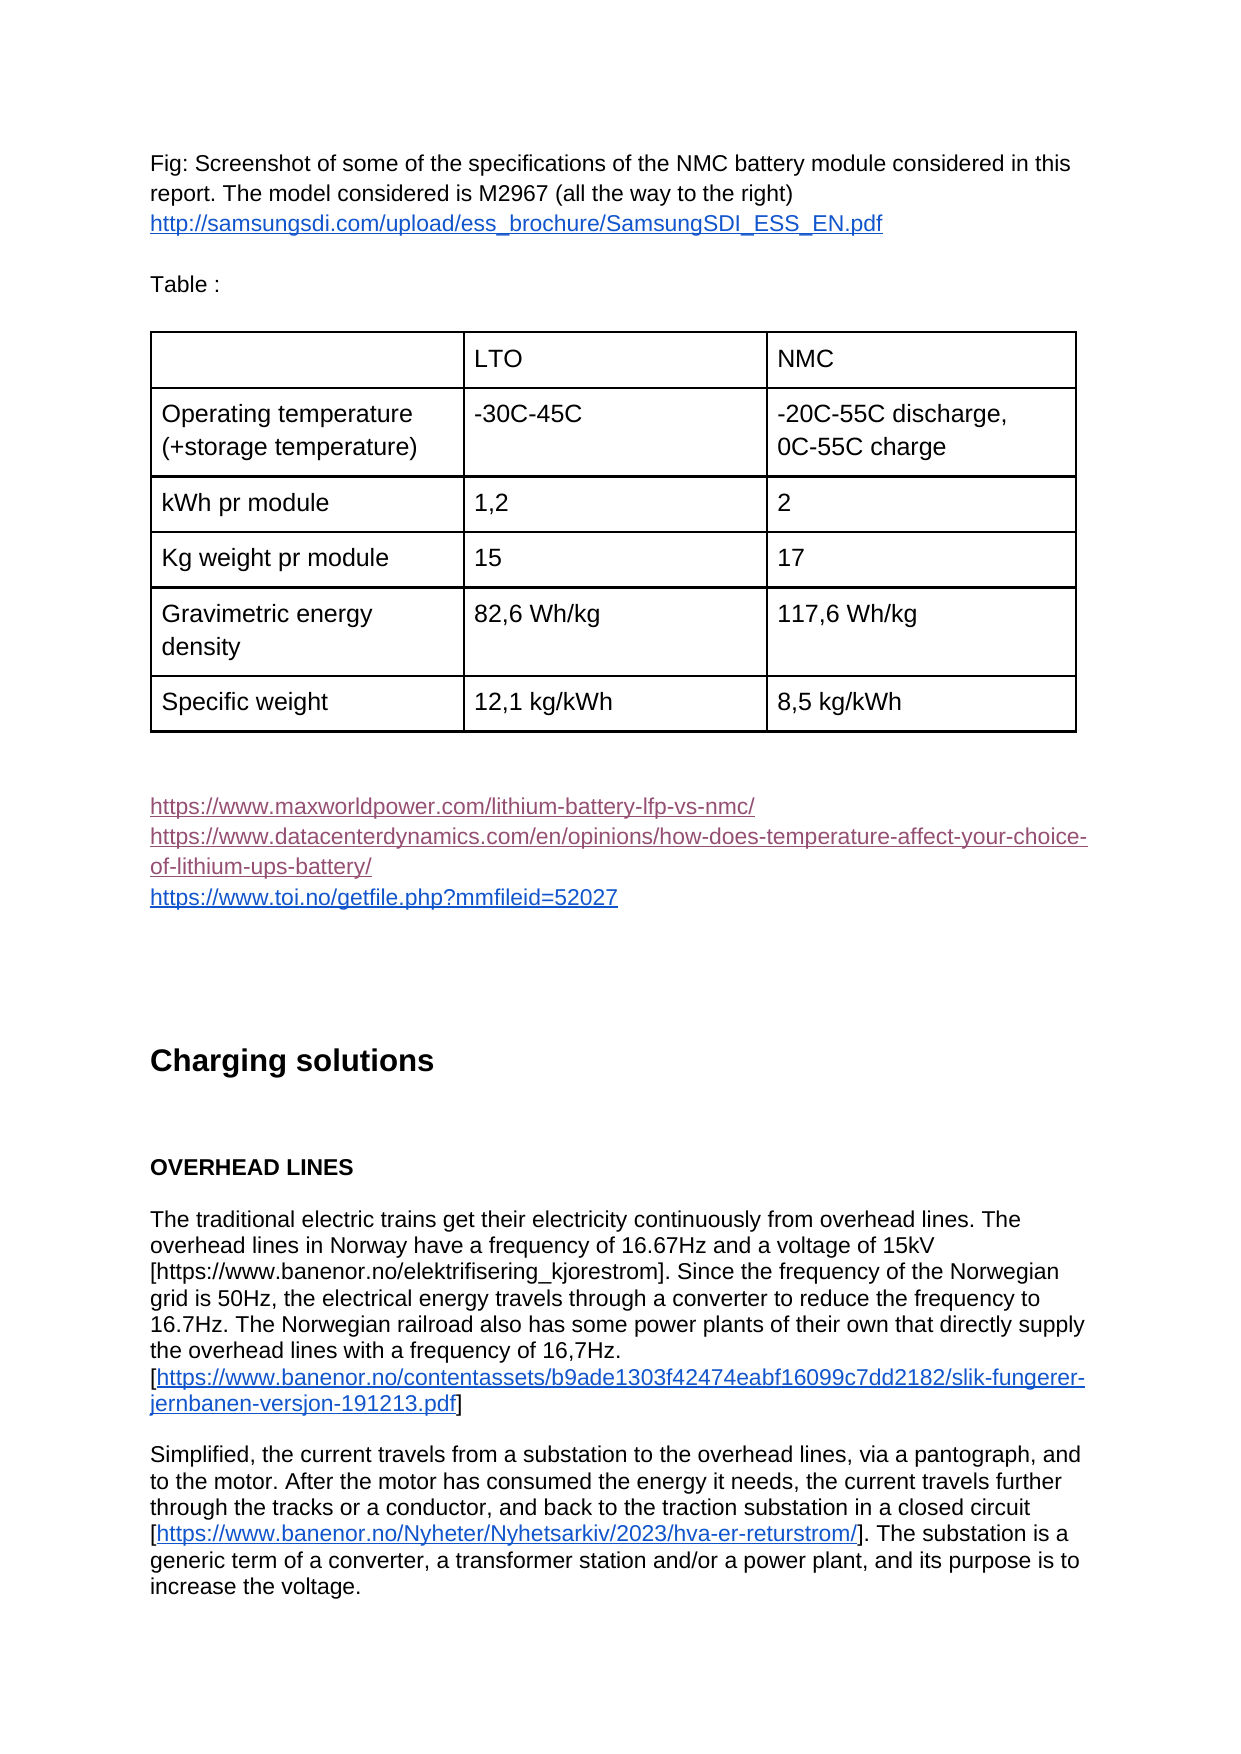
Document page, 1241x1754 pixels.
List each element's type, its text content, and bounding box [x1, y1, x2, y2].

table_cell 117,6 Wh/kg [768, 589, 1075, 675]
text OVERHEAD LINES [150, 1154, 1090, 1181]
text http://samsungsdi.com/upload/ess_brochure/SamsungSDI_ESS_EN.pdf [150, 210, 1090, 237]
subtitle Charging solutions [150, 1042, 1090, 1078]
table_cell 17 [768, 533, 1075, 586]
table_header NMC [768, 333, 1075, 387]
table_cell 8,5 kg/kWh [768, 677, 1075, 730]
table_header [152, 333, 463, 387]
table_cell 12,1 kg/kWh [465, 677, 766, 730]
table_cell -20C-55C discharge, 0C-55C charge [768, 389, 1075, 475]
table_cell -30C-45C [465, 389, 766, 475]
table_cell 82,6 Wh/kg [465, 589, 766, 675]
text https://www.maxworldpower.com/lithium-battery-lfp-vs-nmc/ [150, 793, 1090, 819]
table_cell 2 [768, 478, 1075, 531]
text The traditional electric trains get their electricity continuously from overhead lines. The overhead lines in Norway have a frequency of 16.67Hz and a voltage of 15kV [https://www.banenor.no/elektrifisering_kjorestrom]. Since the frequency of the Norwegian grid is 50Hz, the electrical energy travels through a converter to reduce the frequency to 16.7Hz. The Norwegian railroad also has some power plants of their own that directly supply the overhead lines with a frequency of 16,7Hz. [https://www.banenor.no/contentassets/b9ade1303f42474eabf16099c7dd2182/slik-fungerer-jernbanen-versjon-191213.pdf] [150, 1206, 1090, 1416]
table_cell Gravimetric energy density [152, 589, 463, 675]
table_cell 15 [465, 533, 766, 586]
table_cell Kg weight pr module [152, 533, 463, 586]
text Table : [150, 271, 1090, 297]
text https://www.datacenterdynamics.com/en/opinions/how-does-temperature-affect-your-choice-of-lithium-ups-battery/ [150, 823, 1090, 880]
table_cell 1,2 [465, 478, 766, 531]
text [150, 1441, 1090, 1599]
table_cell Operating temperature (+storage temperature) [152, 389, 463, 475]
table_header LTO [465, 333, 766, 387]
text https://www.toi.no/getfile.php?mmfileid=52027 [150, 883, 1090, 910]
text Fig: Screenshot of some of the specifications of the NMC battery module considered in this report. The model considered is M2967 (all the way to the right) [150, 150, 1090, 207]
table_cell kWh pr module [152, 478, 463, 531]
table_cell Specific weight [152, 677, 463, 730]
